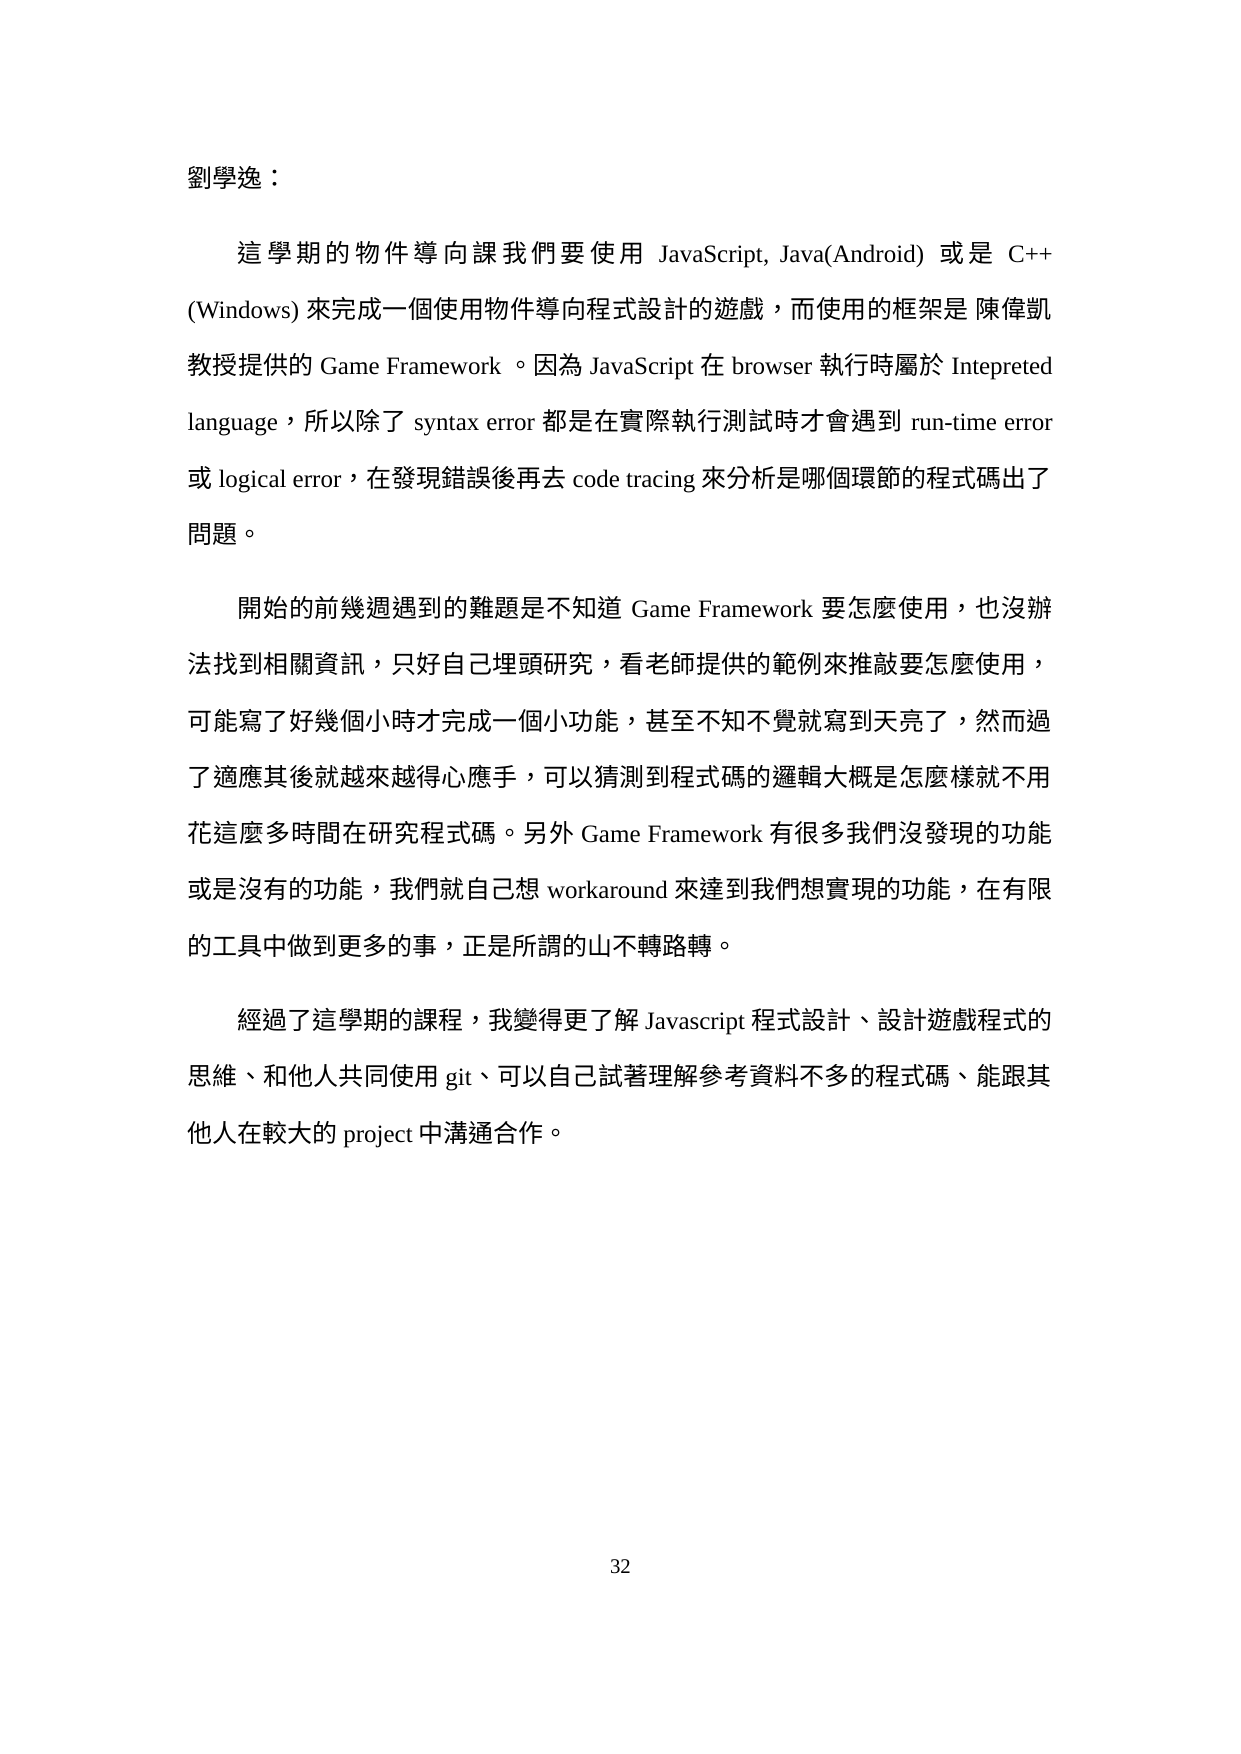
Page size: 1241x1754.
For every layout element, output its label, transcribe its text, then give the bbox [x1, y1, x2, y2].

text 這學期的物件導向課我們要使用 JavaScript, Java(Android) 或是 C++ (Windows) 來完成一個使用物件導向程式設計的遊戲，而使用的框架是 陳偉凱 教授提供的 Game Framework 。因為 JavaScript 在 browser 執行時屬於 Intepreted language，所以除了 syntax error 都是在實際執行測試時才會遇到 run-time error 或 logical error，在發現錯誤後再去 code tracing 來分析是哪個環節的程式碼出了問題。 [187, 232, 1053, 551]
text 開始的前幾週遇到的難題是不知道 Game Framework 要怎麼使用，也沒辦法找到相關資訊，只好自己埋頭研究，看老師提供的範例來推敲要怎麼使用，可能寫了好幾個小時才完成一個小功能，甚至不知不覺就寫到天亮了，然而過了適應其後就越來越得心應手，可以猜測到程式碼的邏輯大概是怎麼樣就不用花這麼多時間在研究程式碼。另外Game Framework有很多我們沒發現的功能或是沒有的功能，我們就自己想 workaround 來達到我們想實現的功能，在有限的工具中做到更多的事，正是所謂的山不轉路轉。 [187, 588, 1053, 963]
text 劉學逸： [187, 158, 1053, 196]
text 經過了這學期的課程，我變得更了解 Javascript 程式設計、設計遊戲程式的思維、和他人共同使用git、可以自己試著理解參考資料不多的程式碼、能跟其他人在較大的 project 中溝通合作。 [187, 1000, 1053, 1150]
